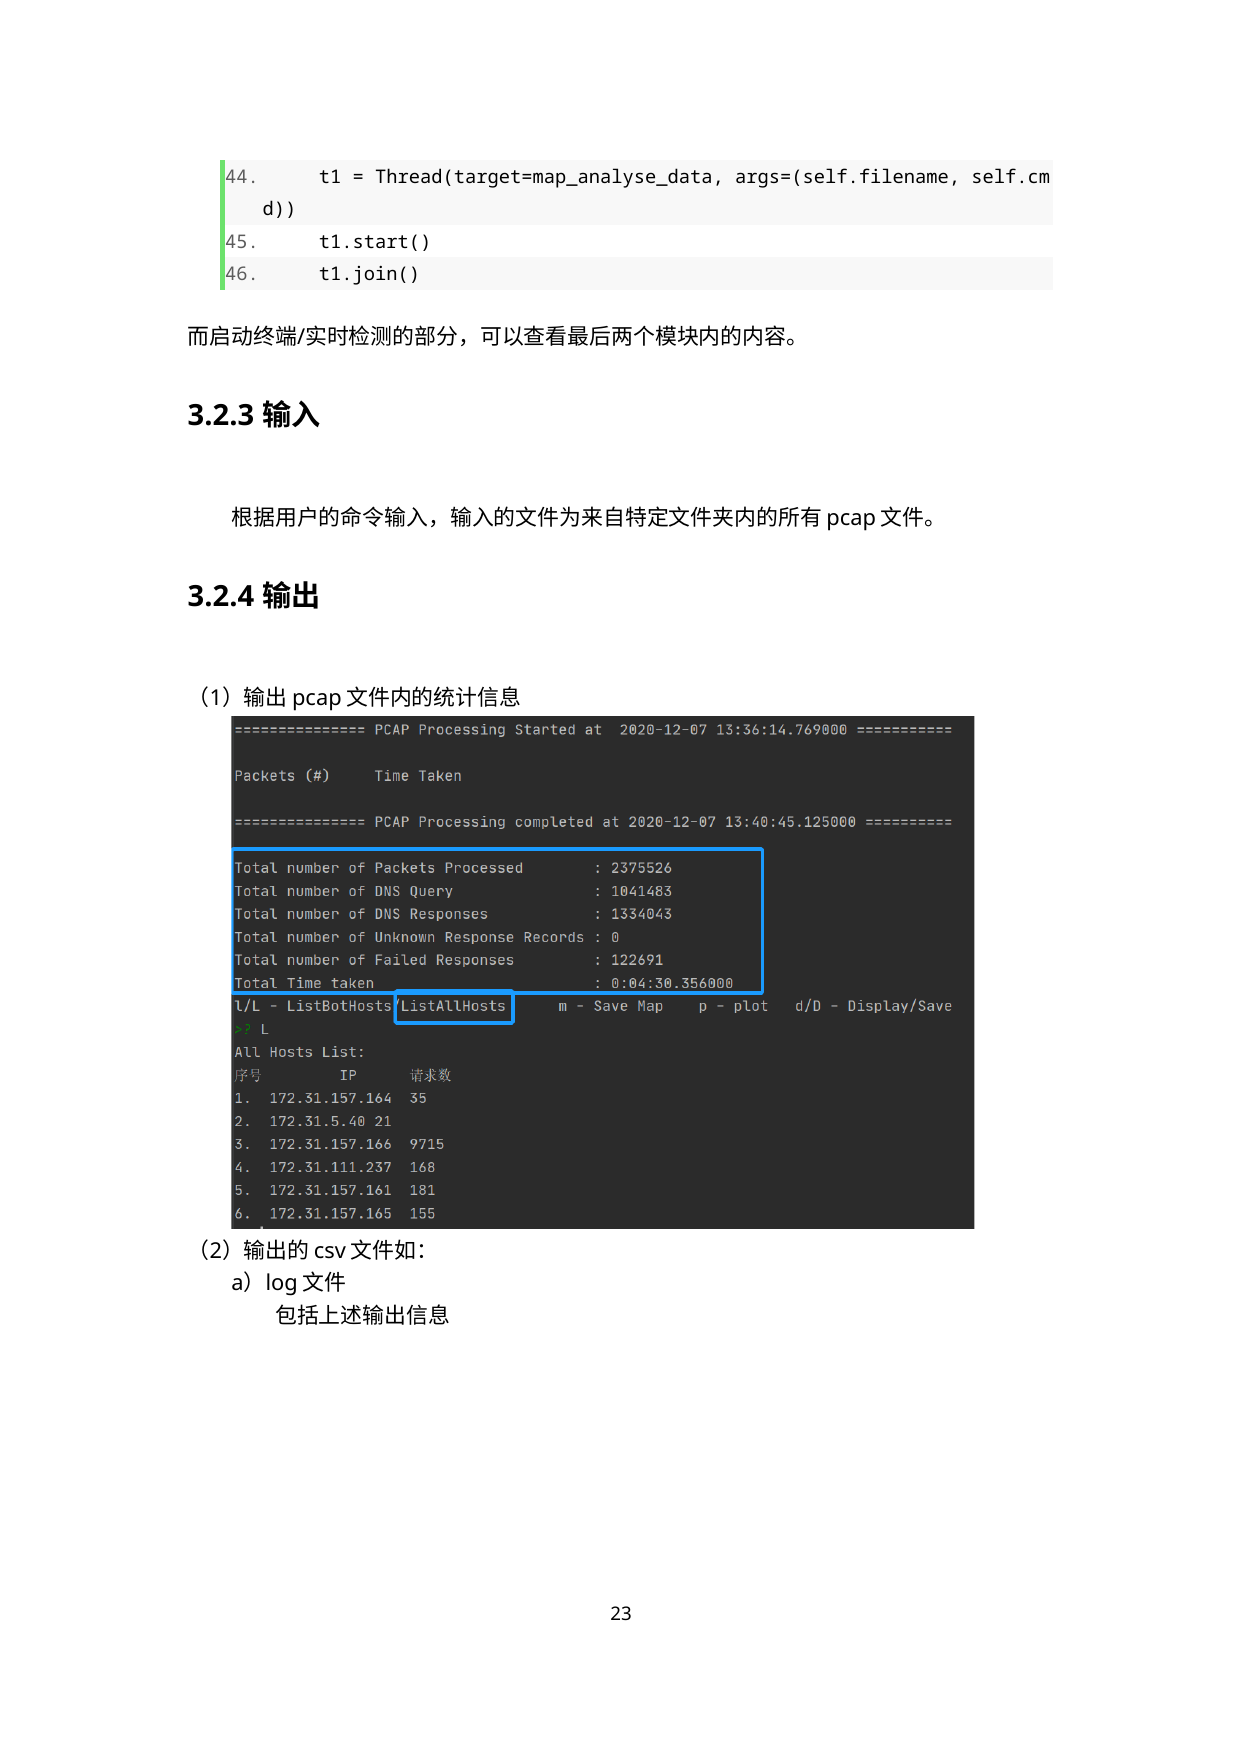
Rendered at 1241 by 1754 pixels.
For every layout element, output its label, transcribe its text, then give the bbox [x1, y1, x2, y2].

text 根据用户的命令输入，输入的文件为来自特定文件夹内的所有pcap文件。 [187, 499, 1053, 532]
subtitle 3.2.3 输入 [187, 381, 1053, 446]
picture [231, 716, 975, 1229]
subtitle 3.2.4 输出 [187, 561, 1053, 626]
text 而启动终端/实时检测的部分，可以查看最后两个模块内的内容。 [187, 319, 1053, 351]
text a）log文件 [187, 1265, 1053, 1297]
text （1）输出pcap文件内的统计信息 [187, 680, 1053, 712]
list t1.join() [225, 257, 1053, 290]
text 包括上述输出信息 [187, 1297, 1053, 1330]
text （2）输出的csv文件如： [187, 1232, 1053, 1265]
list t1 = Thread(target=map_analyse_data, args=(self.filename, self.cmd)) [225, 160, 1053, 225]
list t1.start() [225, 225, 1053, 257]
